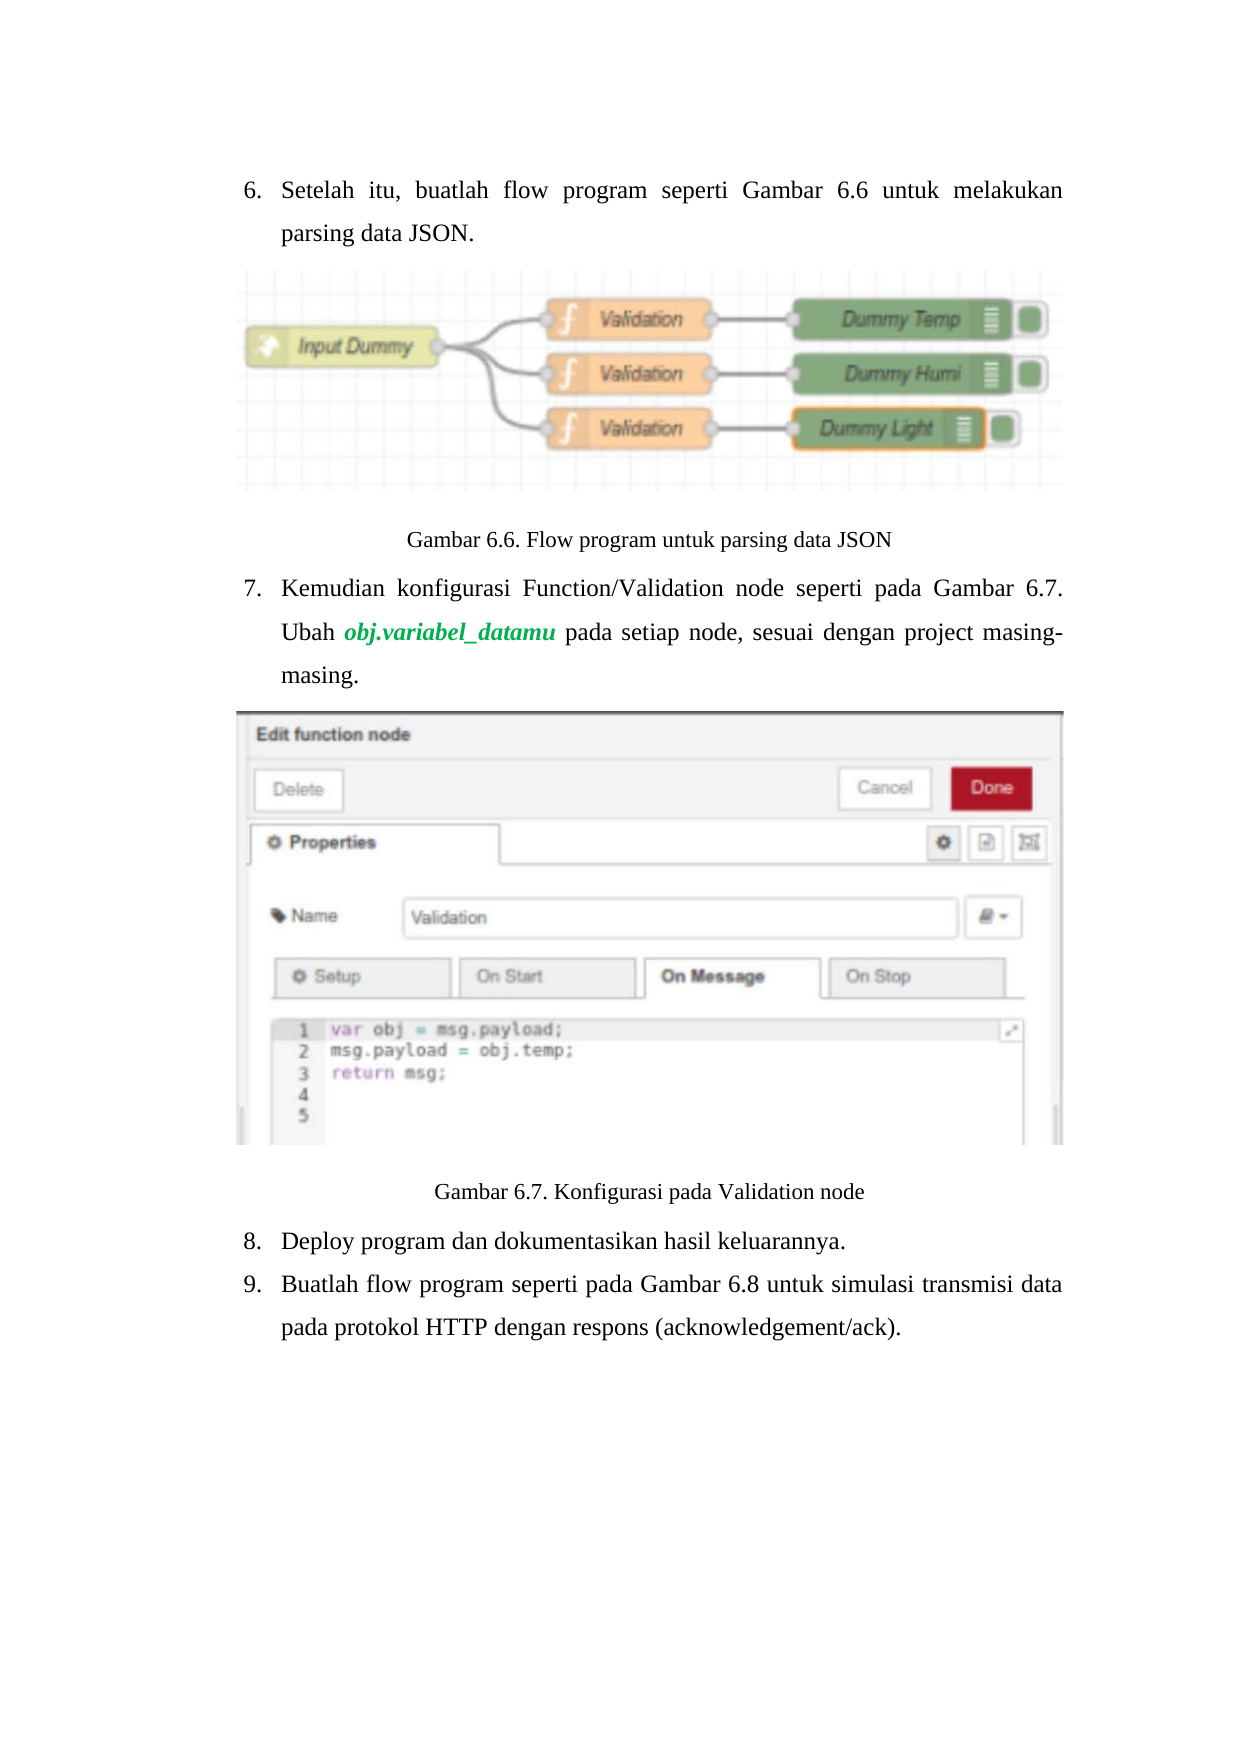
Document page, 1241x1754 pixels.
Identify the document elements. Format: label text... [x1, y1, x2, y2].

list Kemudian konfigurasi Function/Validation node seperti pada Gambar 6.7. Ubah obj.variabel_datamu pada setiap node, sesuai dengan project masing- masing. [243, 573, 1064, 688]
text Gambar 6.6. Flow program untuk parsing data JSON [407, 282, 1113, 552]
list Deploy program dan dokumentasikan hasil keluarannya. [243, 1226, 1113, 1254]
picture [236, 270, 1062, 491]
text Gambar 6.7. Konfigurasi pada Validation node [434, 722, 1113, 1204]
picture [236, 711, 1064, 1145]
list Buatlah flow program seperti pada Gambar 6.8 untuk simulasi transmisi data pada protokol HTTP dengan respons (acknowledgement/ack). [243, 1269, 1063, 1341]
list Setelah itu, buatlah flow program seperti Gambar 6.6 untuk melakukan parsing data JSON. [243, 175, 1064, 247]
